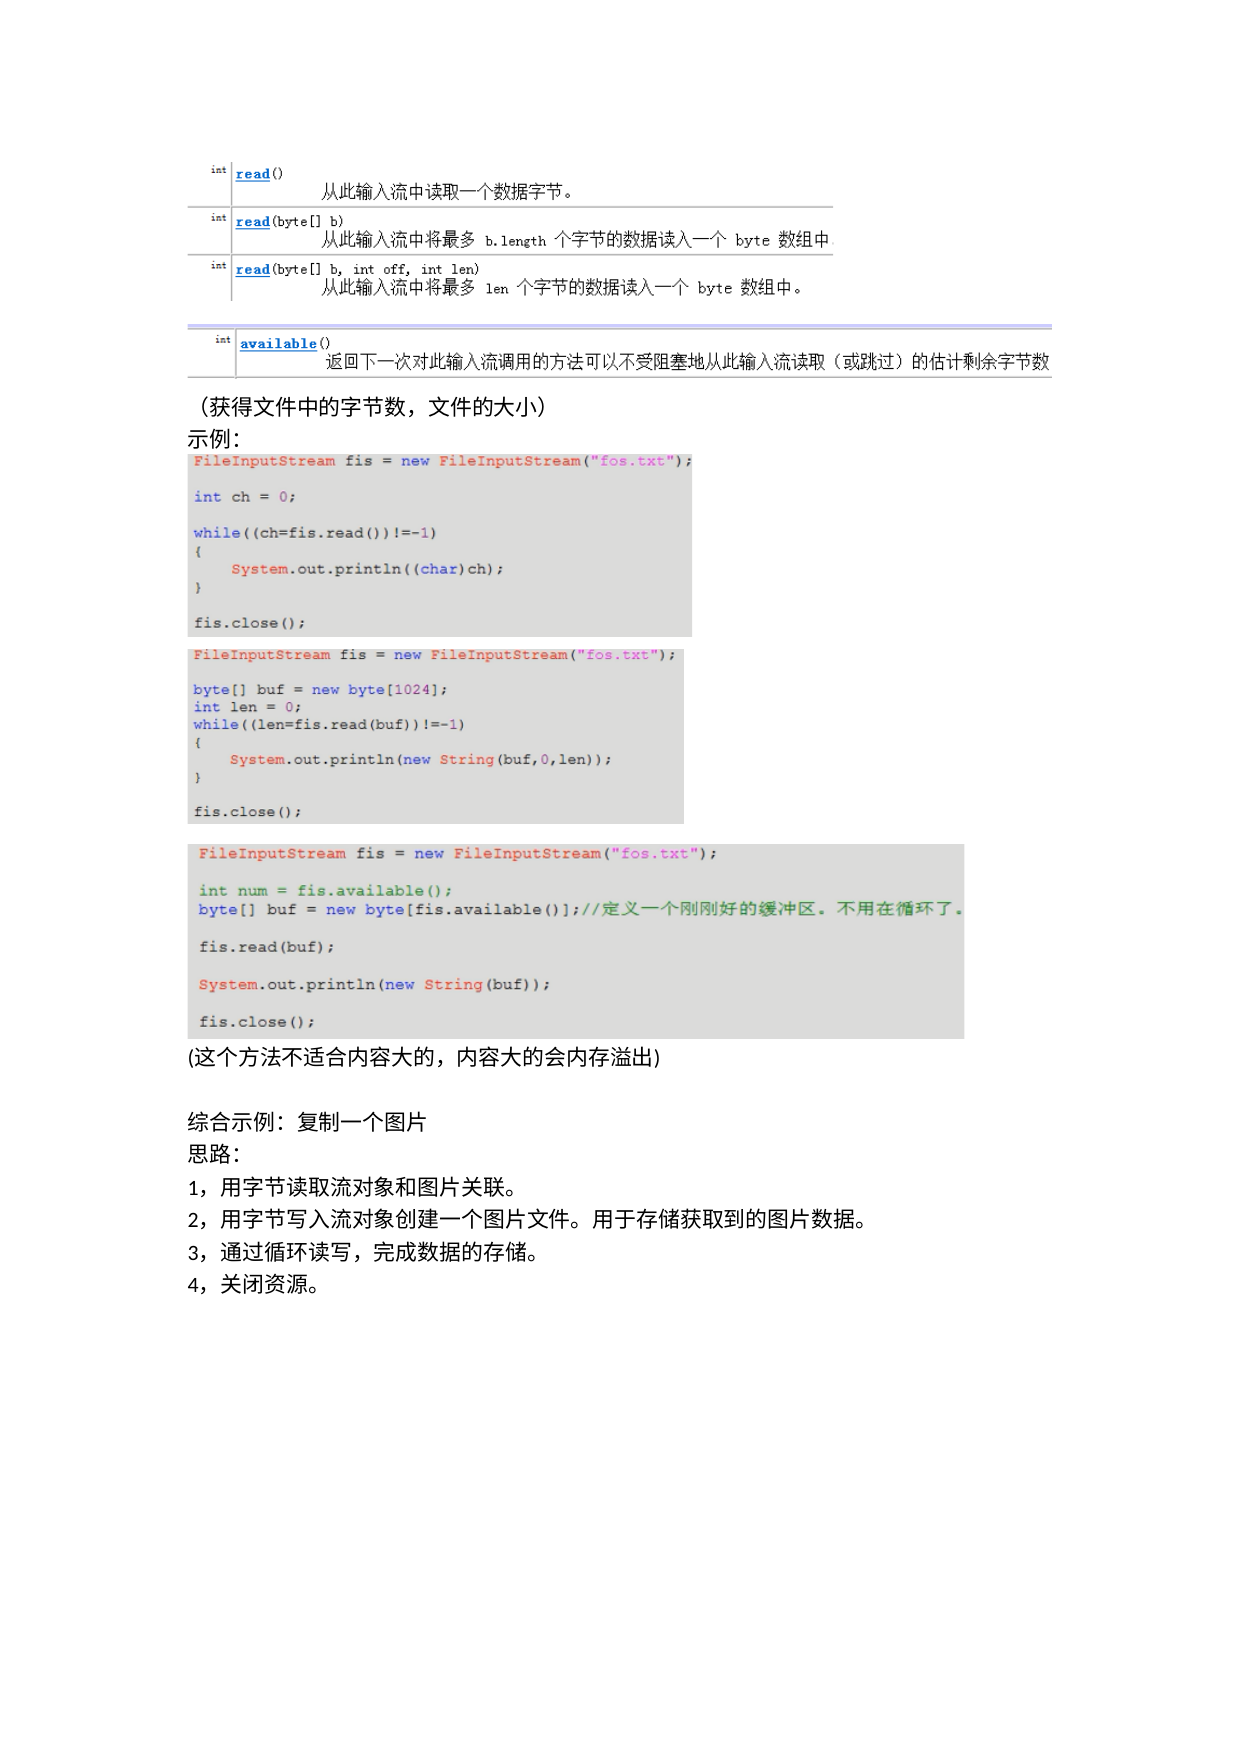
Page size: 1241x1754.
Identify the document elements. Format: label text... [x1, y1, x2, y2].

picture [187, 844, 965, 1039]
picture [187, 324, 1052, 379]
text （获得文件中的字节数，文件的大小） [187, 389, 1053, 422]
text 2，用字节写入流对象创建一个图片文件。用于存储获取到的图片数据。 [187, 1202, 1053, 1234]
picture [187, 649, 684, 824]
picture [187, 454, 693, 637]
text (这个方法不适合内容大的，内容大的会内存溢出) [187, 1039, 1053, 1072]
text 3，通过循环读写，完成数据的存储。 [187, 1234, 1053, 1267]
text 思路： [187, 1137, 1053, 1169]
text 示例： [187, 422, 1053, 454]
text 综合示例：复制一个图片 [187, 1104, 1053, 1137]
picture [187, 162, 834, 301]
text 1，用字节读取流对象和图片关联。 [187, 1169, 1053, 1202]
text 4，关闭资源。 [187, 1267, 1053, 1299]
